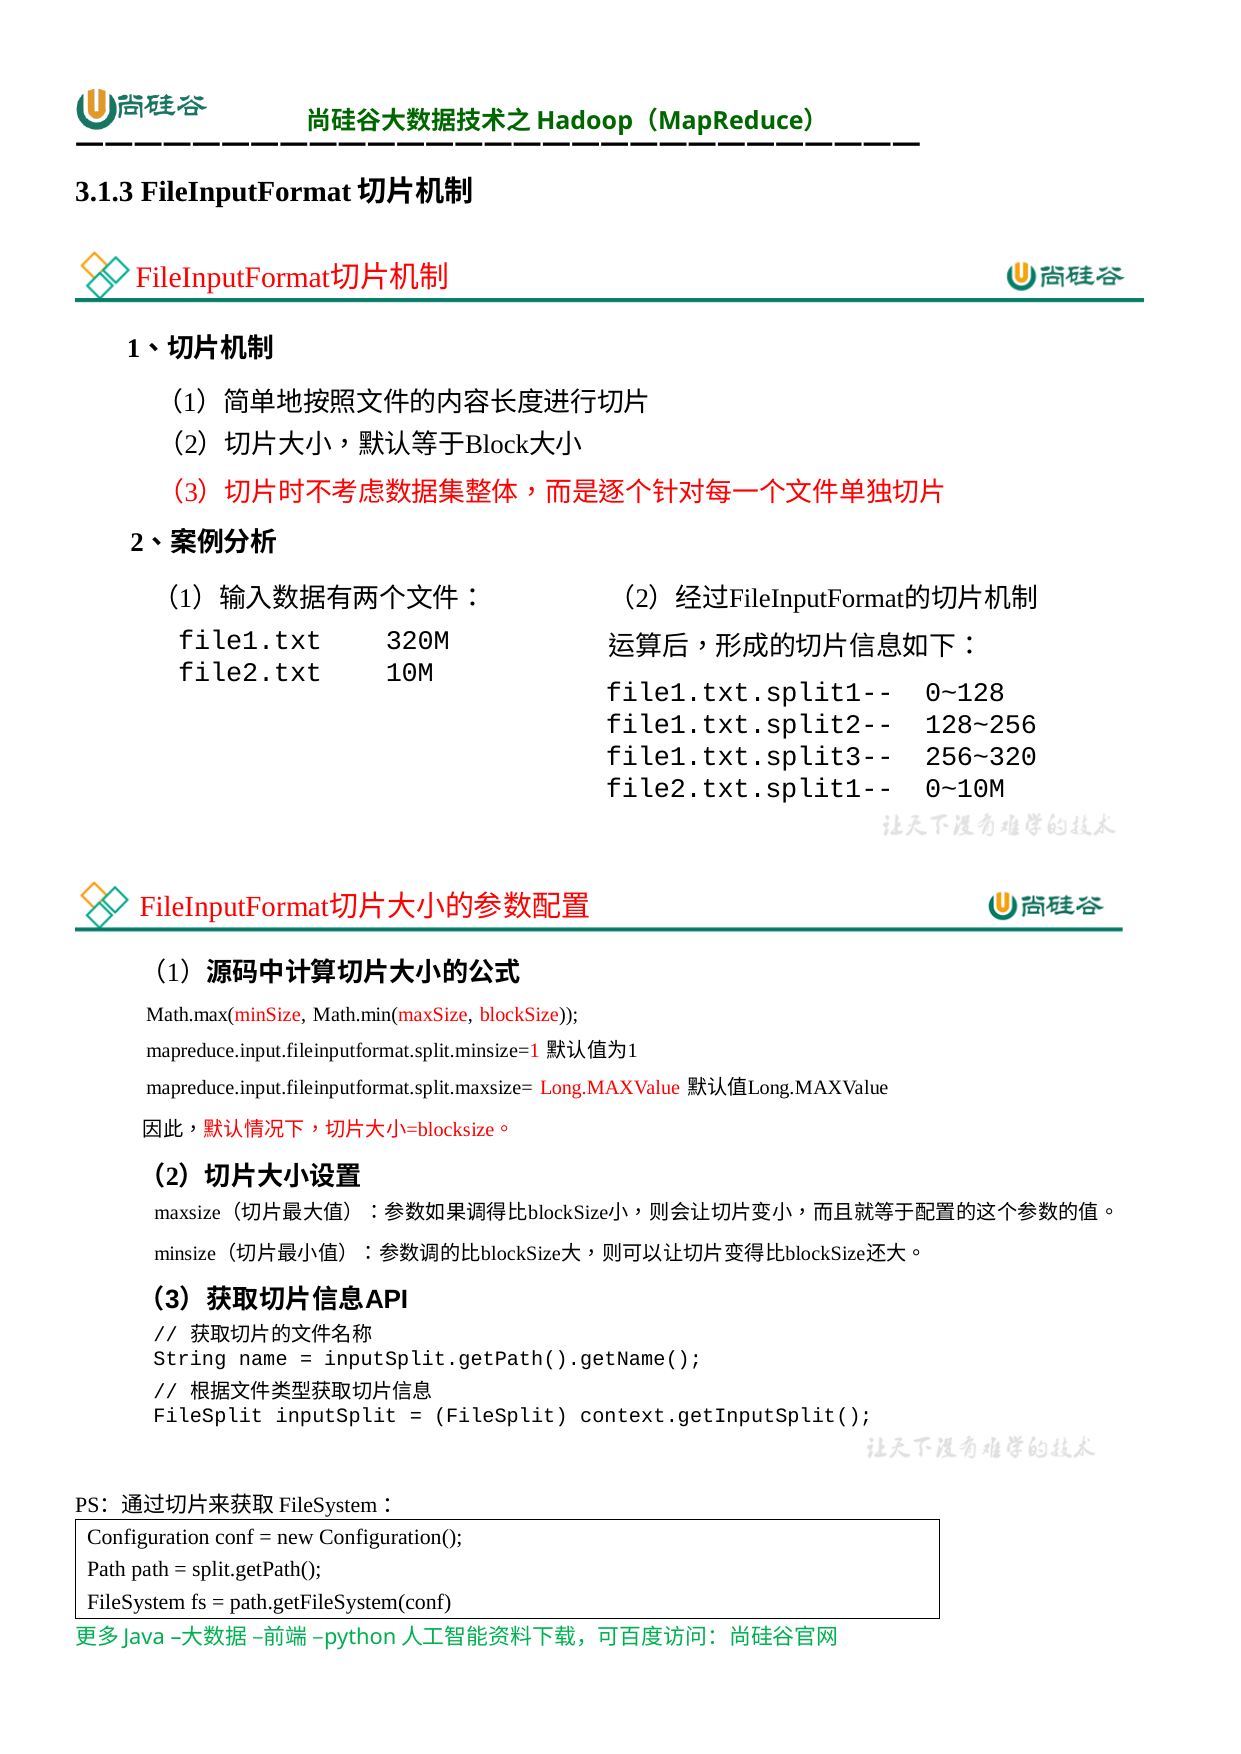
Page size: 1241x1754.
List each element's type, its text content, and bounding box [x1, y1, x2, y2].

text PS：通过切片来获取FileSystem ： [75, 1486, 1165, 1519]
subtitle 3.1.3 FileInputFormat切片机制 [75, 156, 1165, 221]
table_header Configuration conf = new Configuration(); Path path = split.getPath(); FileSystem fs = path.getFileSystem(conf) [76, 1520, 939, 1617]
picture [75, 88, 208, 130]
